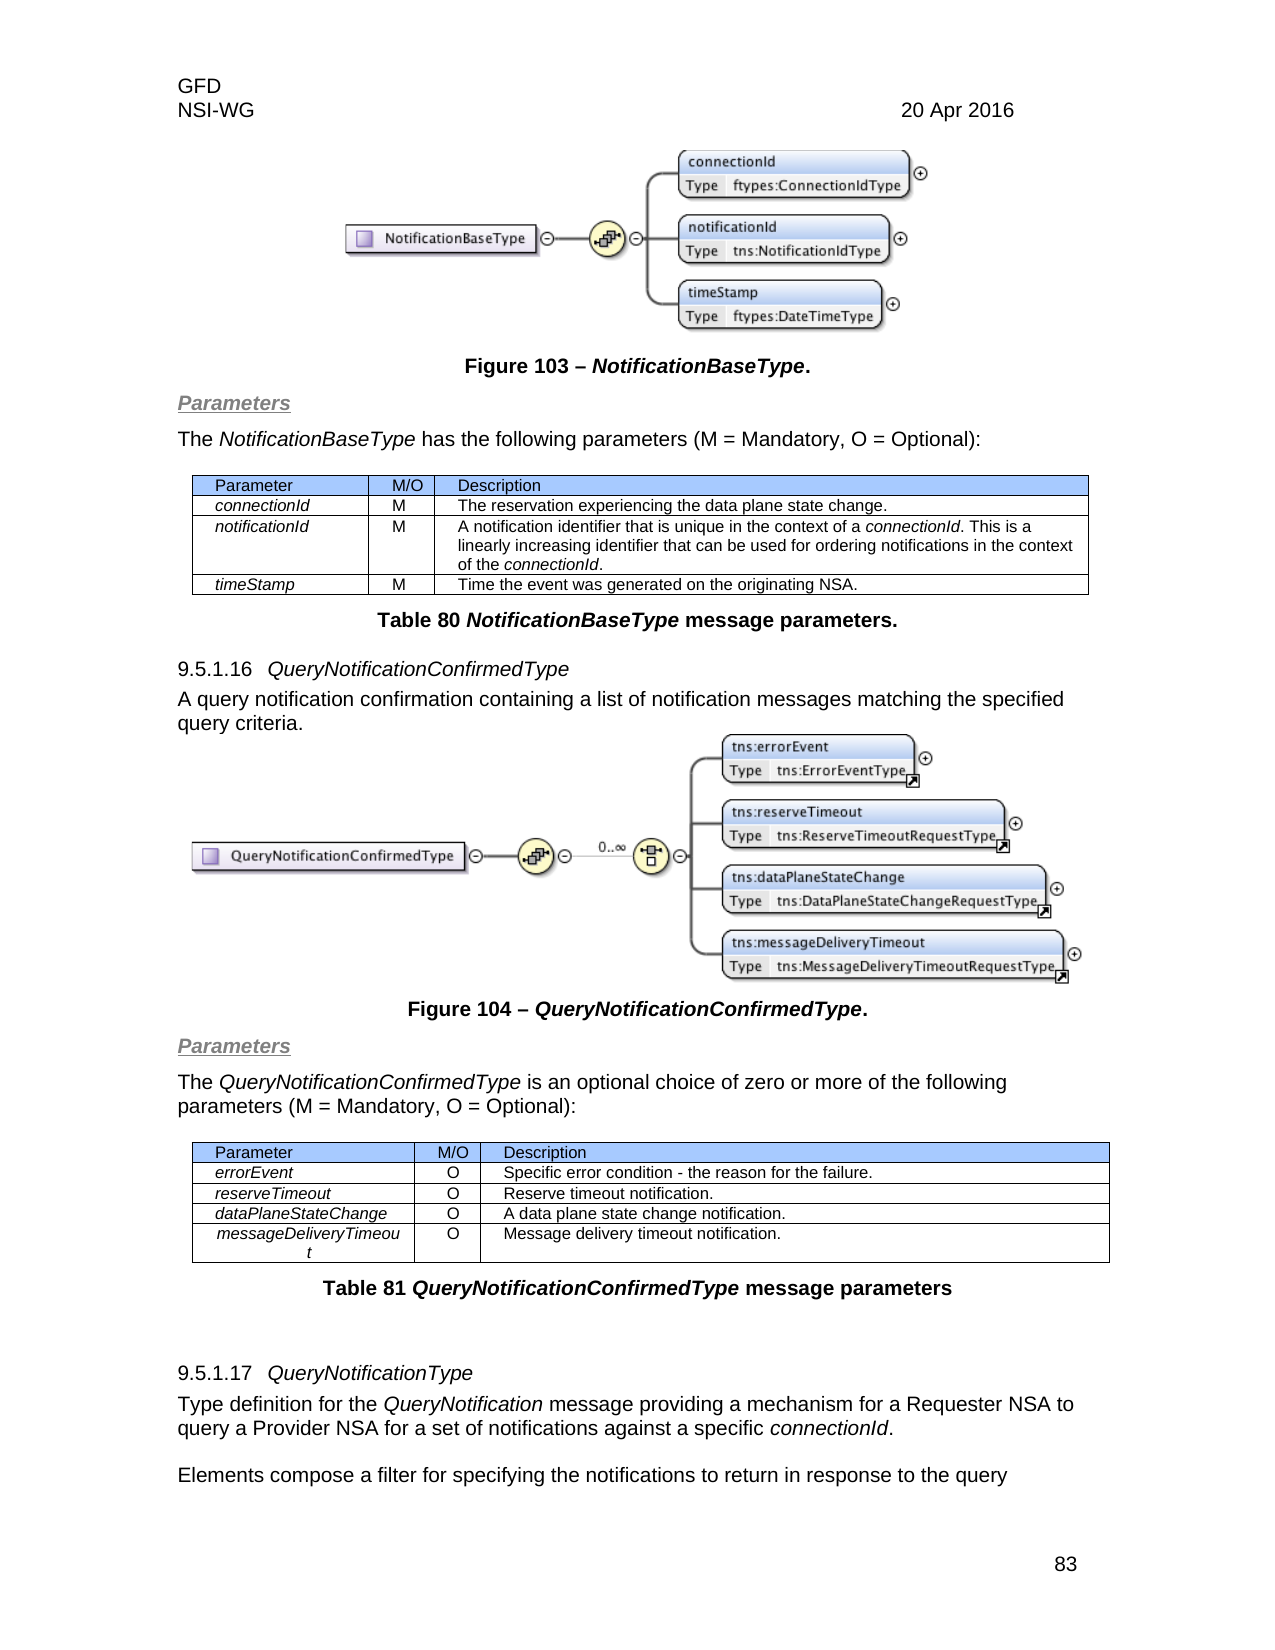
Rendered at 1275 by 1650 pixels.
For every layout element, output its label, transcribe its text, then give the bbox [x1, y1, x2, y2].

picture [191, 734, 1084, 985]
picture [345, 150, 930, 335]
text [177, 1391, 1098, 1487]
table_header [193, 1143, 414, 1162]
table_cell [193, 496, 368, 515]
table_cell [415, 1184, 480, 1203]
text Figure 103 – NotificationBaseType. [177, 354, 1098, 378]
text Parameters [177, 1034, 1098, 1058]
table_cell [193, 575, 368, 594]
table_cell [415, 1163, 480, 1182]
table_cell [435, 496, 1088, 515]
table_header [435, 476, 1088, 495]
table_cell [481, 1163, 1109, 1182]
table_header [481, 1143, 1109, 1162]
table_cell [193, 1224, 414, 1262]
text Parameters [177, 391, 1098, 414]
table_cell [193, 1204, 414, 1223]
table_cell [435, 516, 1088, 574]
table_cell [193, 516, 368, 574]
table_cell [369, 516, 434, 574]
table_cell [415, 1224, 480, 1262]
text The NotificationBaseType has the following parameters (M = Mandatory, O = Optional): [177, 427, 1098, 451]
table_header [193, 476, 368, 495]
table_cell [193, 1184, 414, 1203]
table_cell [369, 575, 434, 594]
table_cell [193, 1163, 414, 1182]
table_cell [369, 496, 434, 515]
text Figure 104 – QueryNotificationConfirmedType. [177, 997, 1098, 1021]
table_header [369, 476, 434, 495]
text Table 81 QueryNotificationConfirmedType message parameters [177, 1276, 1098, 1300]
subtitle QueryNotificationType [177, 1361, 1098, 1385]
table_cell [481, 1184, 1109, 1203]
subtitle QueryNotificationConfirmedType [177, 657, 1098, 681]
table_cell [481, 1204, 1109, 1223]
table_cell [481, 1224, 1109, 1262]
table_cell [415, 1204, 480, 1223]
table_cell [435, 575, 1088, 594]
text A query notification confirmation containing a list of notification messages matching the specified query criteria. [177, 687, 1098, 735]
text The QueryNotificationConfirmedType is an optional choice of zero or more of the following parameters (M = Mandatory, O = Optional): [177, 1070, 1098, 1118]
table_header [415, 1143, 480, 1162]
text Table 80 NotificationBaseType message parameters. [177, 608, 1098, 632]
